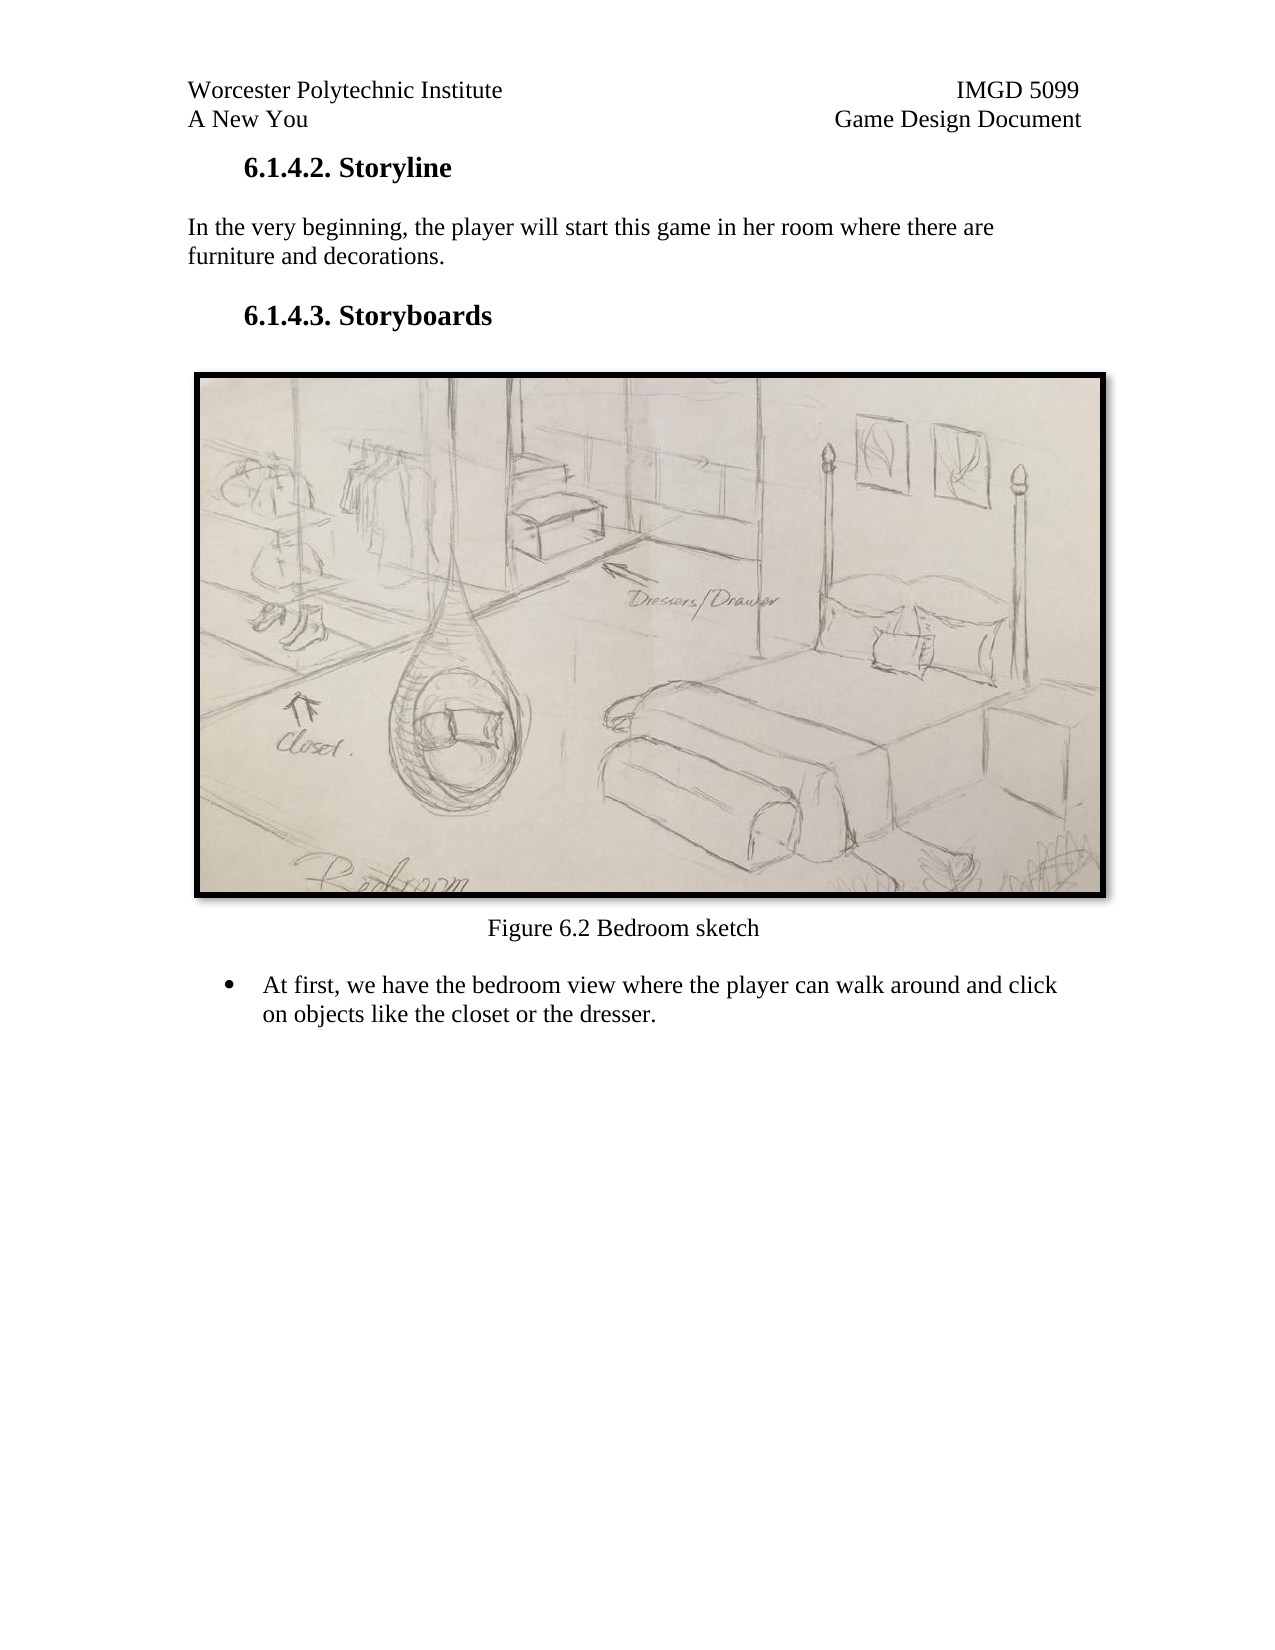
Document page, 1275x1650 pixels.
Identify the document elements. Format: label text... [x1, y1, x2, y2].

text Figure 6.2 Bedroom sketch [187, 913, 1087, 941]
text In the very beginning, the player will start this game in her room where there are furniture and decorations. [187, 212, 1087, 270]
text 6.1.4.2. Storyline [244, 150, 1087, 183]
text 6.1.4.3. Storyboards [244, 298, 1087, 332]
list At first, we have the bedroom view where the player can walk around and click on objects like the closet or the dresser. [225, 970, 1087, 1028]
picture [200, 378, 1100, 892]
